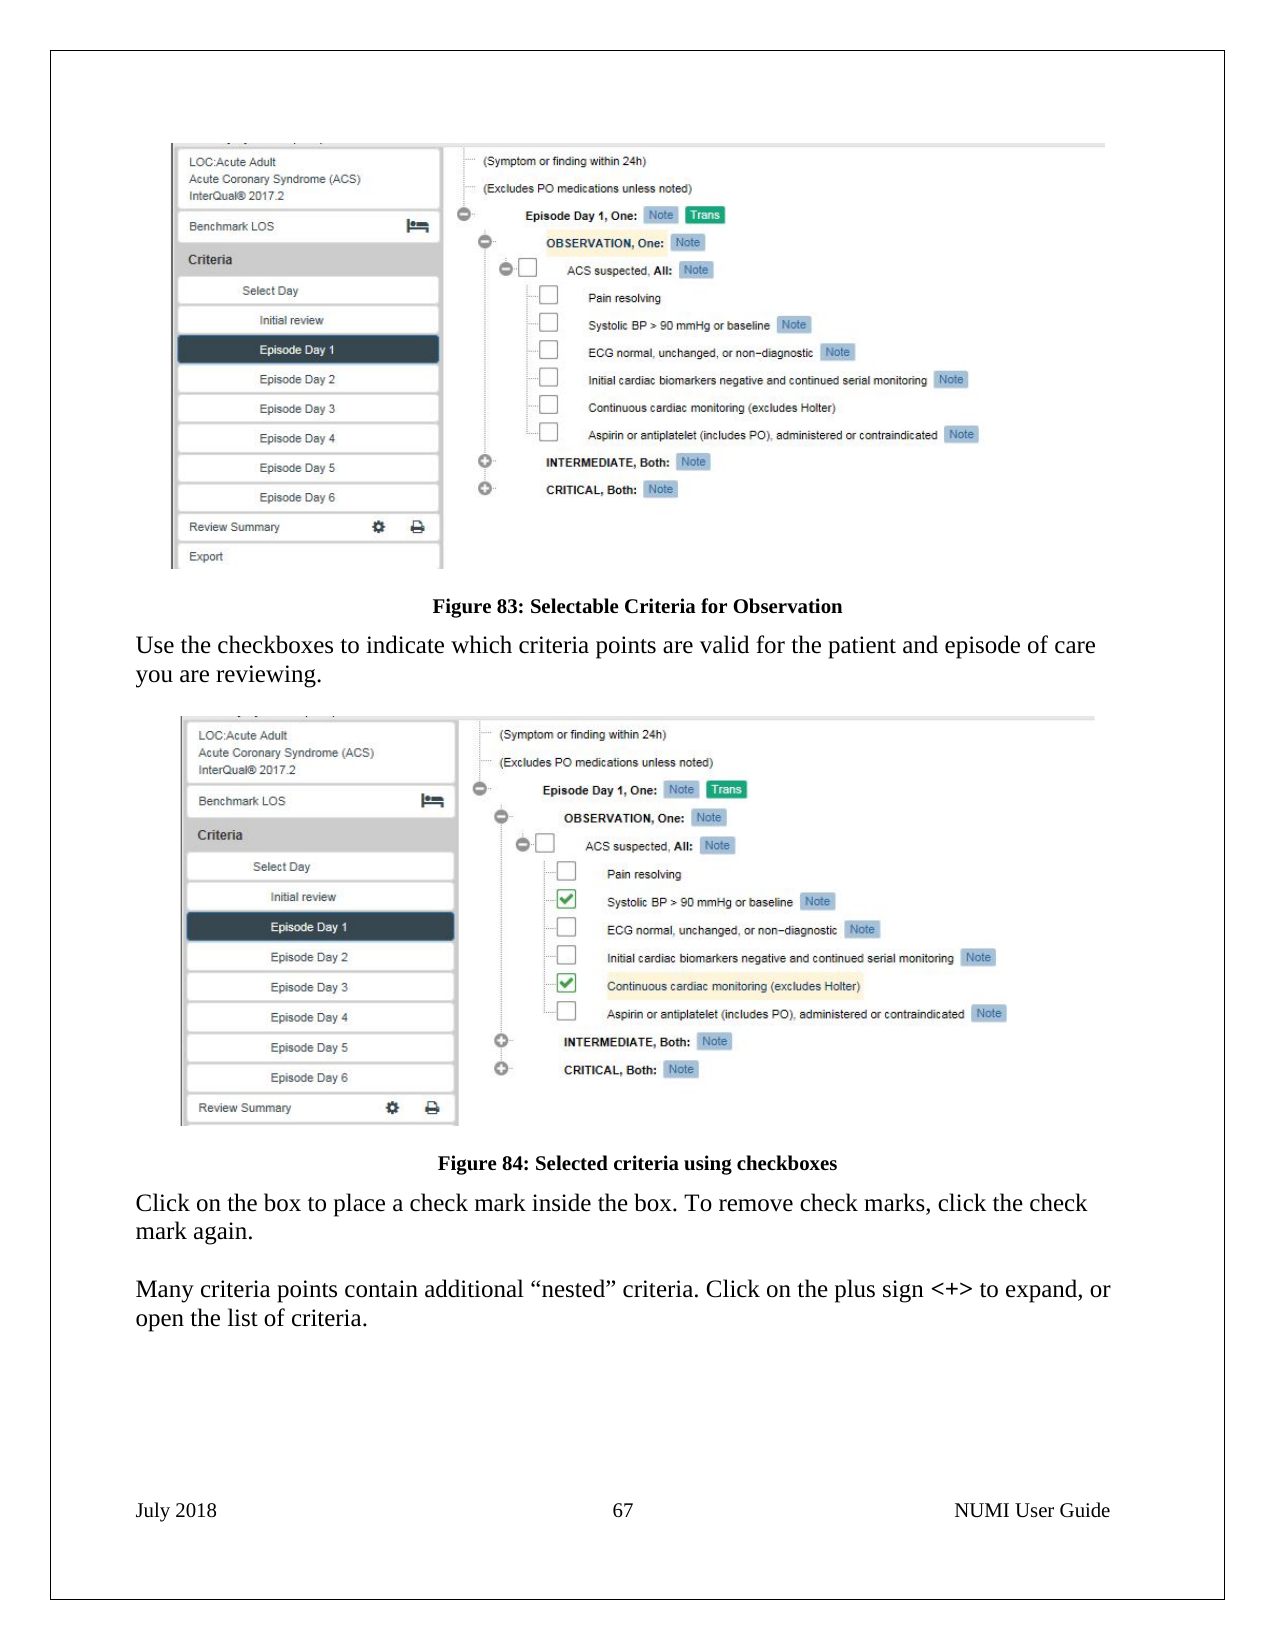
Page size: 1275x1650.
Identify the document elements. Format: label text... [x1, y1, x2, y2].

text Use the checkboxes to indicate which criteria points are valid for the patient and episode of care you are reviewing. [135, 630, 1139, 688]
text Figure 84: Selected criteria using checkboxes [135, 1151, 1139, 1175]
text Many criteria points contain additional “nested” criteria. Click on the plus sign <+> to expand, or open the list of criteria. [135, 1274, 1139, 1331]
picture [180, 716, 1095, 1126]
text Figure 83: Selectable Criteria for Observation [135, 593, 1139, 618]
text Click on the box to place a check mark inside the box. To remove check marks, click the check mark again. [135, 1188, 1139, 1245]
picture [170, 143, 1105, 569]
